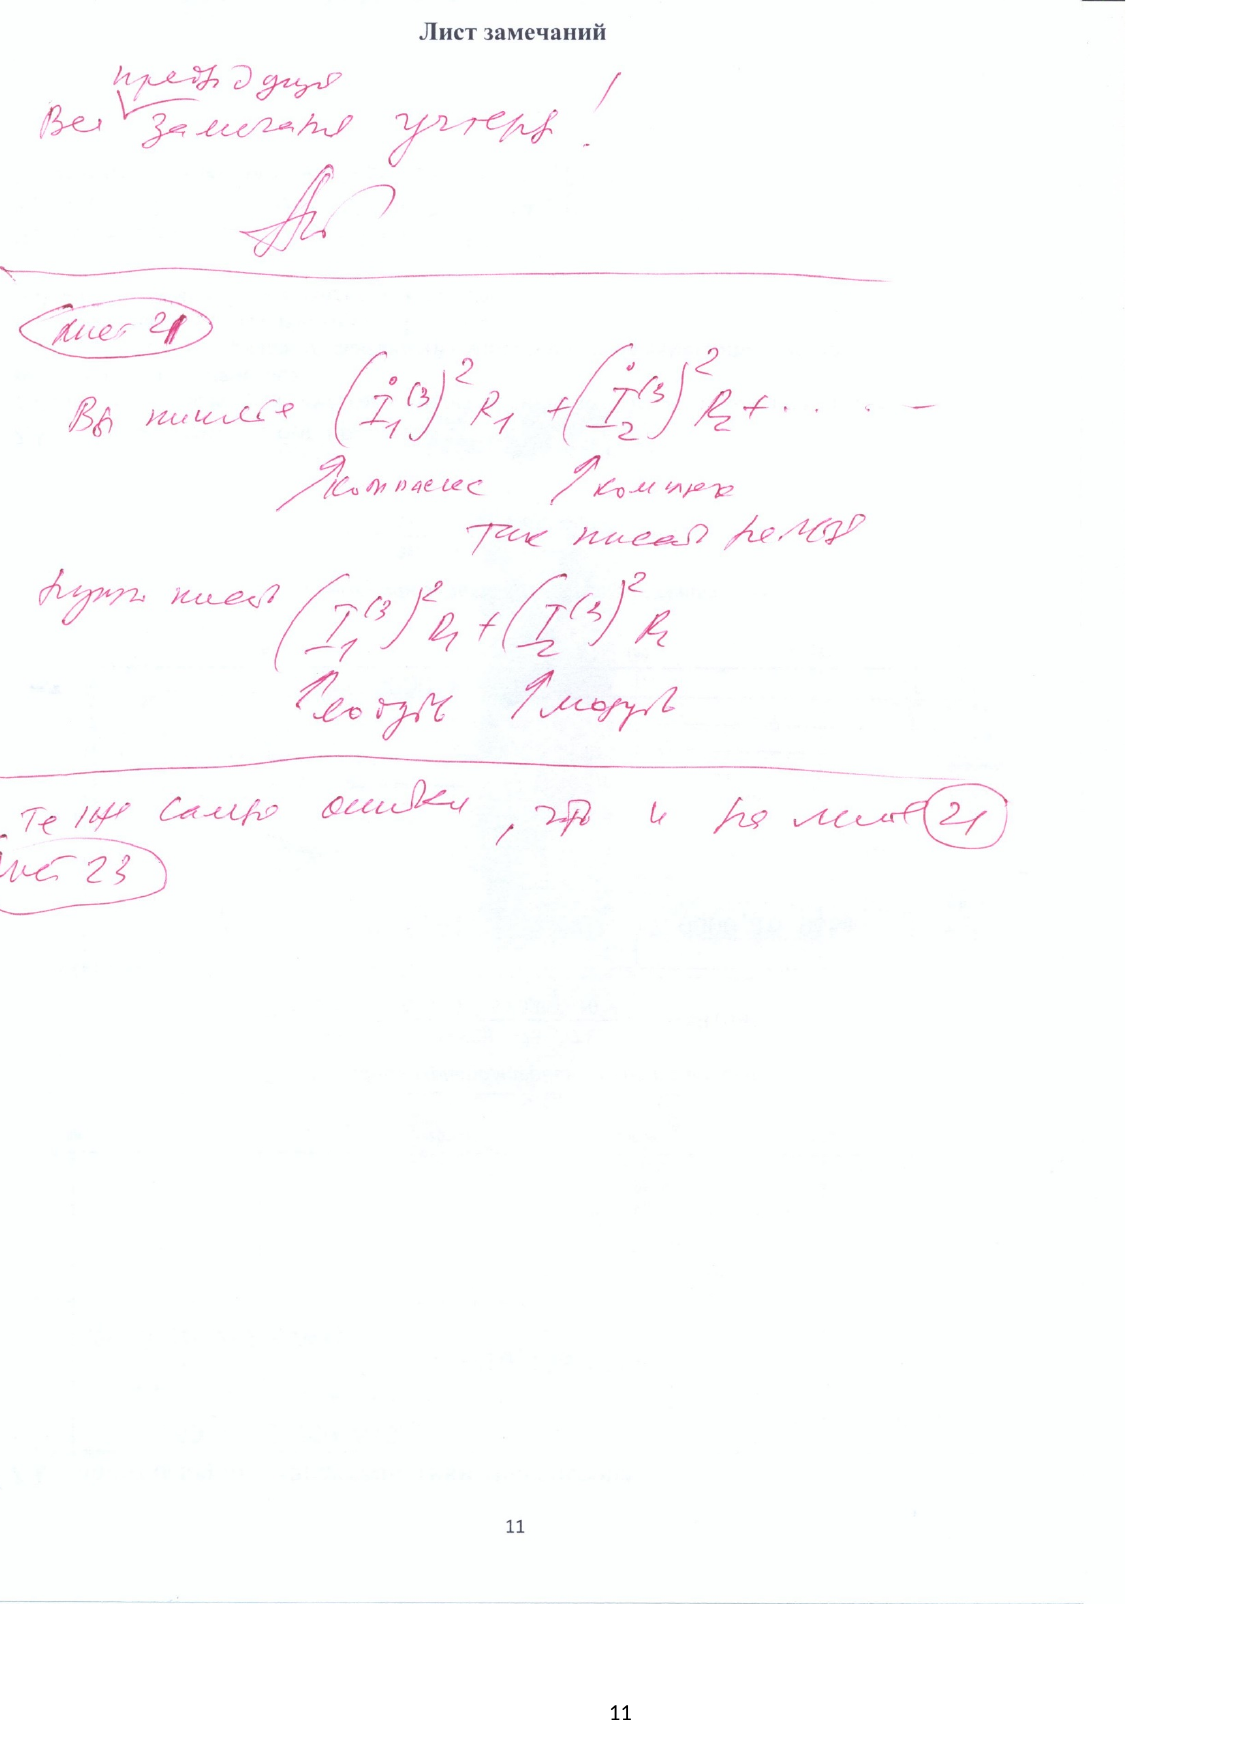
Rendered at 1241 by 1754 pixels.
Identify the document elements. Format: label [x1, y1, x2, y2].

picture [0, 0, 1126, 1604]
